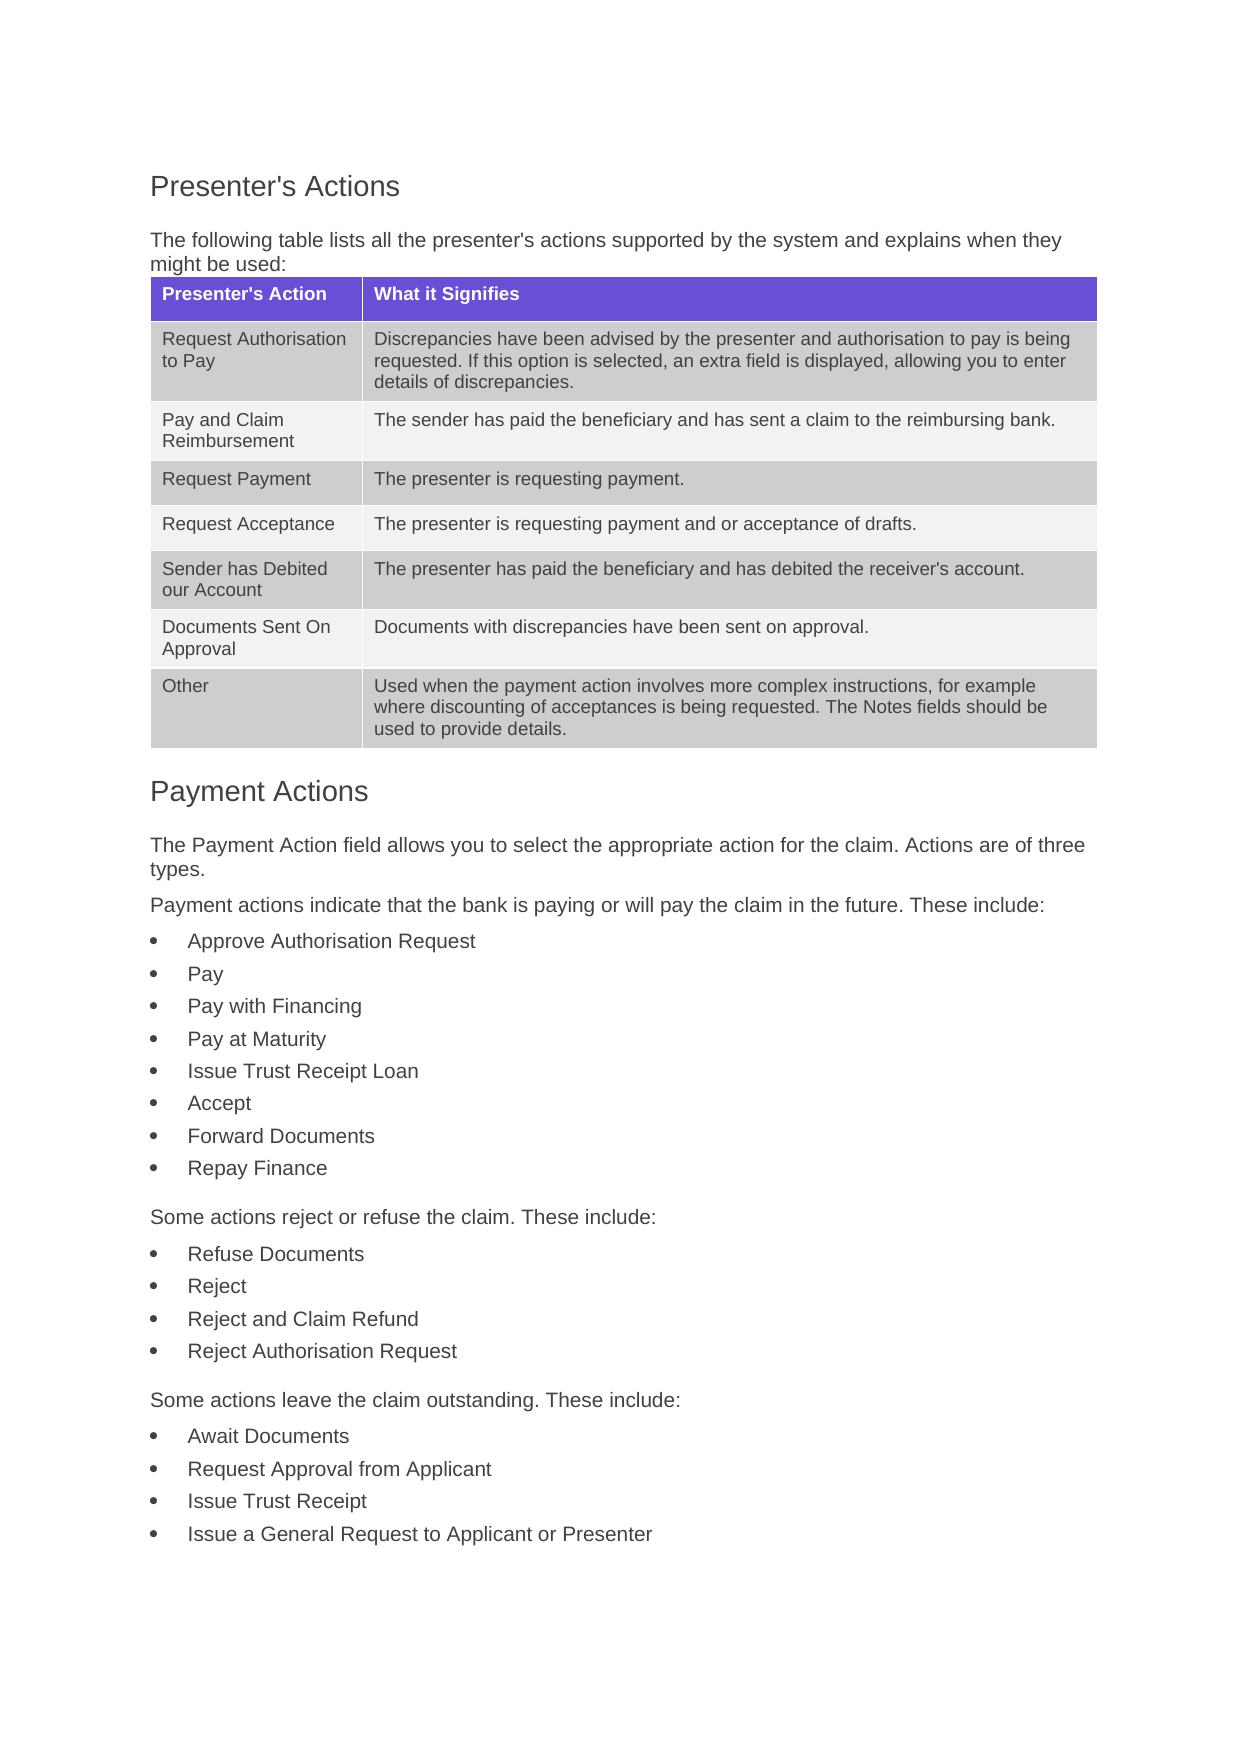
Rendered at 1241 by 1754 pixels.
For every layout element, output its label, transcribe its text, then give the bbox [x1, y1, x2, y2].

table_cell The presenter has paid the beneficiary and has debited the receiver's account. [363, 551, 1097, 609]
table_cell Request Payment [151, 461, 362, 505]
text The Payment Action field allows you to select the appropriate action for the claim. Actions are of three types. [150, 832, 1090, 880]
text Repay Finance [150, 1156, 1090, 1180]
table_cell Documents Sent On Approval [151, 610, 362, 667]
text Some actions leave the claim outstanding. These include: [150, 1388, 1090, 1412]
text Forward Documents [150, 1124, 1090, 1148]
text Request Approval from Applicant [150, 1457, 1090, 1481]
text Accept [150, 1091, 1090, 1115]
table_cell Pay and Claim Reimbursement [151, 402, 362, 460]
text Reject and Claim Refund [150, 1306, 1090, 1330]
table_cell Used when the payment action involves more complex instructions, for example where discounting of acceptances is being requested. The Notes fields should be used to provide details. [363, 669, 1097, 748]
text Issue Trust Receipt Loan [150, 1059, 1090, 1083]
table_cell Discrepancies have been advised by the presenter and authorisation to pay is being requested. If this option is selected, an extra field is displayed, allowing you to enter details of discrepancies. [363, 322, 1097, 401]
text Refuse Documents [150, 1242, 1090, 1266]
subtitle Presenter's Actions [150, 169, 1090, 203]
table_header Presenter's Action [151, 277, 362, 321]
text Pay [150, 962, 1090, 986]
text Issue Trust Receipt [150, 1489, 1090, 1513]
text Some actions reject or refuse the claim. These include: [150, 1205, 1090, 1229]
table_cell The presenter is requesting payment and or acceptance of drafts. [363, 506, 1097, 550]
table_cell Request Acceptance [151, 506, 362, 550]
table_cell Other [151, 669, 362, 748]
table_cell Sender has Debited our Account [151, 551, 362, 609]
subtitle Payment Actions [150, 774, 1090, 807]
text Reject [150, 1274, 1090, 1298]
text Reject Authorisation Request [150, 1339, 1090, 1363]
table_cell Documents with discrepancies have been sent on approval. [363, 610, 1097, 667]
text Await Documents [150, 1424, 1090, 1448]
text Issue a General Request to Applicant or Presenter [150, 1521, 1090, 1546]
text Pay with Financing [150, 994, 1090, 1018]
table_cell Request Authorisation to Pay [151, 322, 362, 401]
table_cell The presenter is requesting payment. [363, 461, 1097, 505]
text Pay at Maturity [150, 1026, 1090, 1051]
table_header What it Signifies [363, 277, 1097, 321]
table_cell The sender has paid the beneficiary and has sent a claim to the reimbursing bank. [363, 402, 1097, 460]
text Payment actions indicate that the bank is paying or will pay the claim in the future. These include: [150, 893, 1090, 917]
text The following table lists all the presenter's actions supported by the system and explains when they might be used: [150, 228, 1090, 276]
text Approve Authorisation Request [150, 929, 1090, 953]
